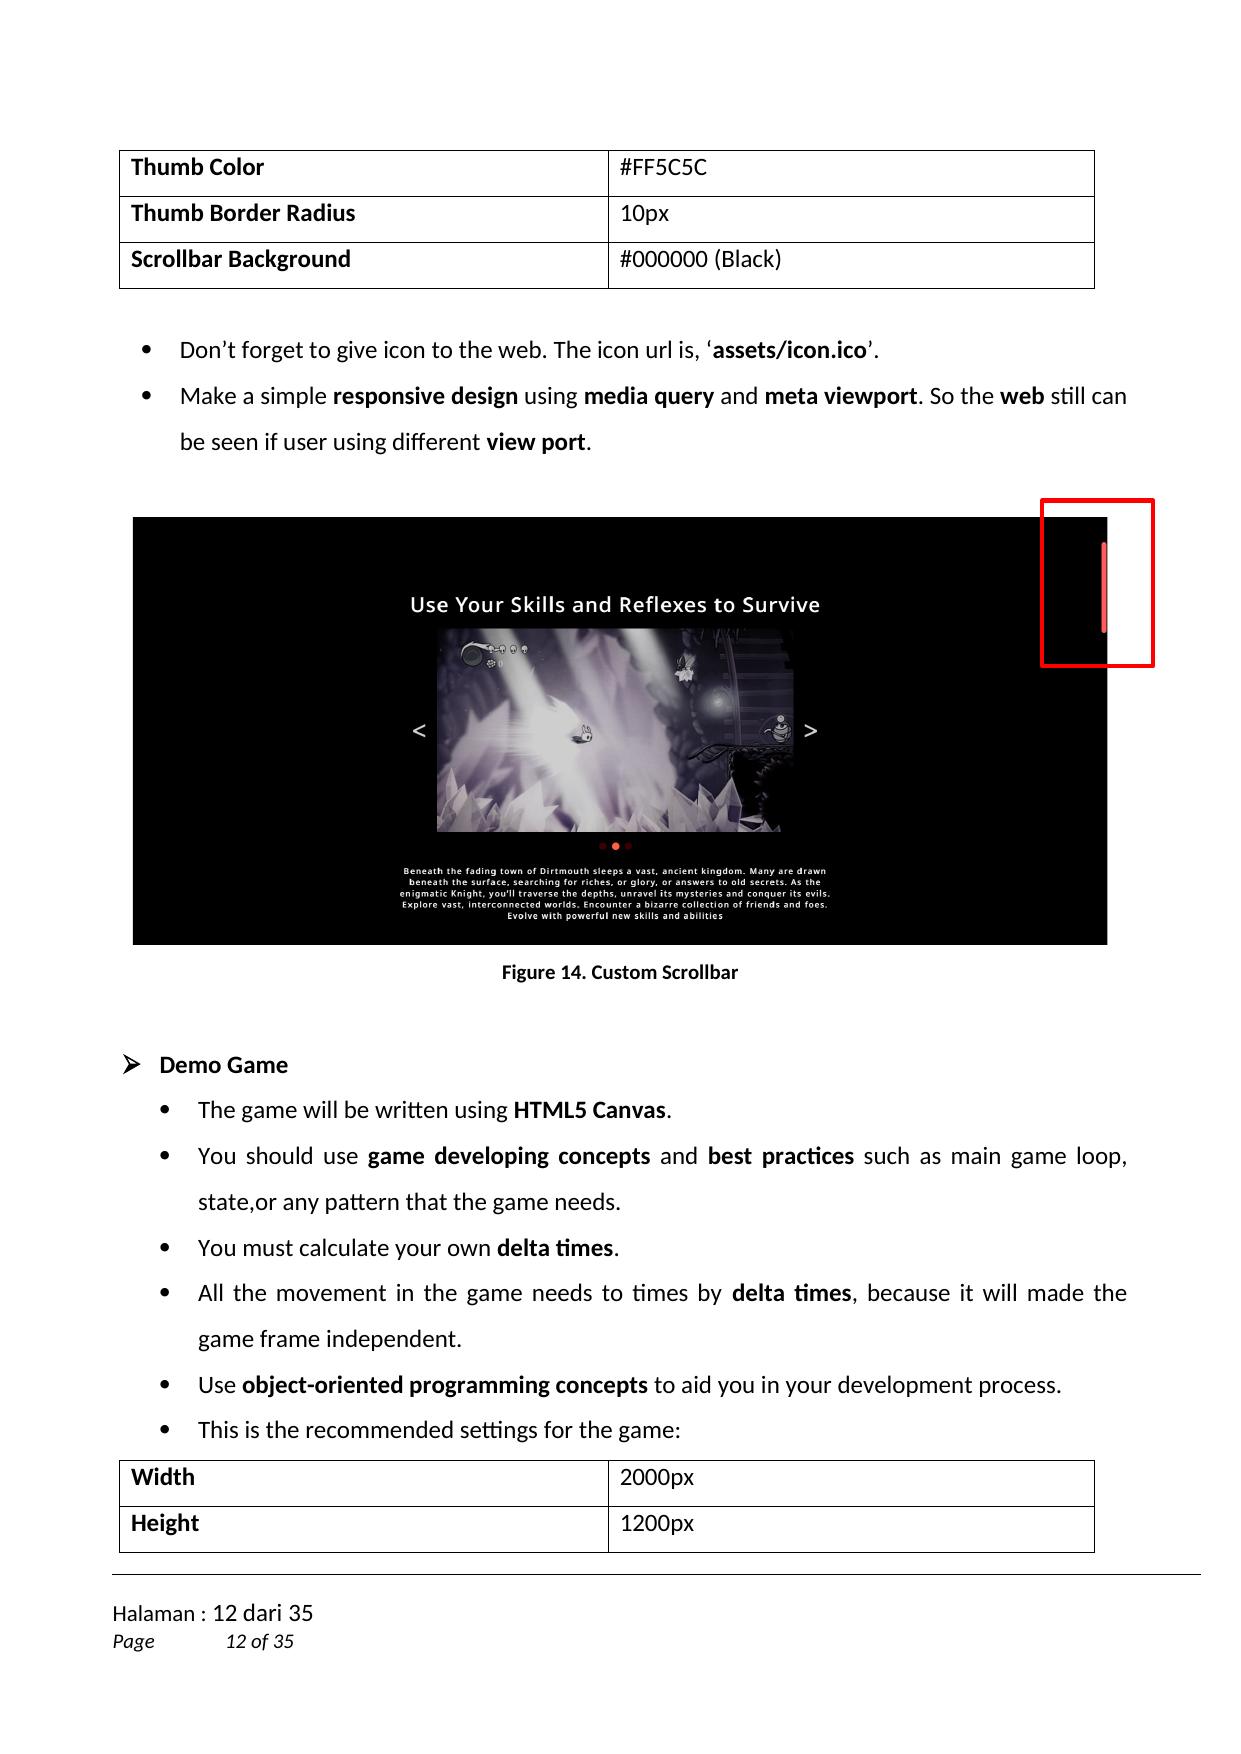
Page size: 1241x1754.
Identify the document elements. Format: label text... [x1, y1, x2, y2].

list Use object-oriented programming concepts to aid you in your development process. [160, 1369, 1128, 1399]
table_cell 10px [609, 197, 1094, 242]
list The game will be written using HTML5 Canvas. [160, 1094, 1128, 1125]
table_cell Thumb Border Radius [120, 197, 608, 242]
list You should use game developing concepts and best practices such as main game loop, state,or any pattern that the game needs. [160, 1140, 1128, 1217]
text Figure 14. Custom Scrollbar [112, 959, 1128, 985]
list Make a simple responsive design using media query and meta viewport. So the web still can be seen if user using different view port. [142, 380, 1128, 456]
table_header #FF5C5C [609, 151, 1094, 196]
list This is the recommended settings for the game: [160, 1415, 1128, 1445]
picture [1044, 517, 1108, 664]
list Don’t forget to give icon to the web. The icon url is, ‘assets/icon.ico’. [142, 334, 1128, 365]
table_cell Height [120, 1507, 608, 1552]
table_cell #000000 (Black) [609, 243, 1094, 287]
table_header 2000px [609, 1461, 1094, 1506]
list You must calculate your own delta times. [160, 1232, 1128, 1262]
picture [132, 517, 1108, 945]
list All the movement in the game needs to times by delta times, because it will made the game frame independent. [160, 1277, 1128, 1354]
list Demo Game [122, 1049, 1128, 1079]
table_cell Scrollbar Background [120, 243, 608, 287]
table_header Thumb Color [120, 151, 608, 196]
table_header Width [120, 1461, 608, 1506]
table_cell 1200px [609, 1507, 1094, 1552]
